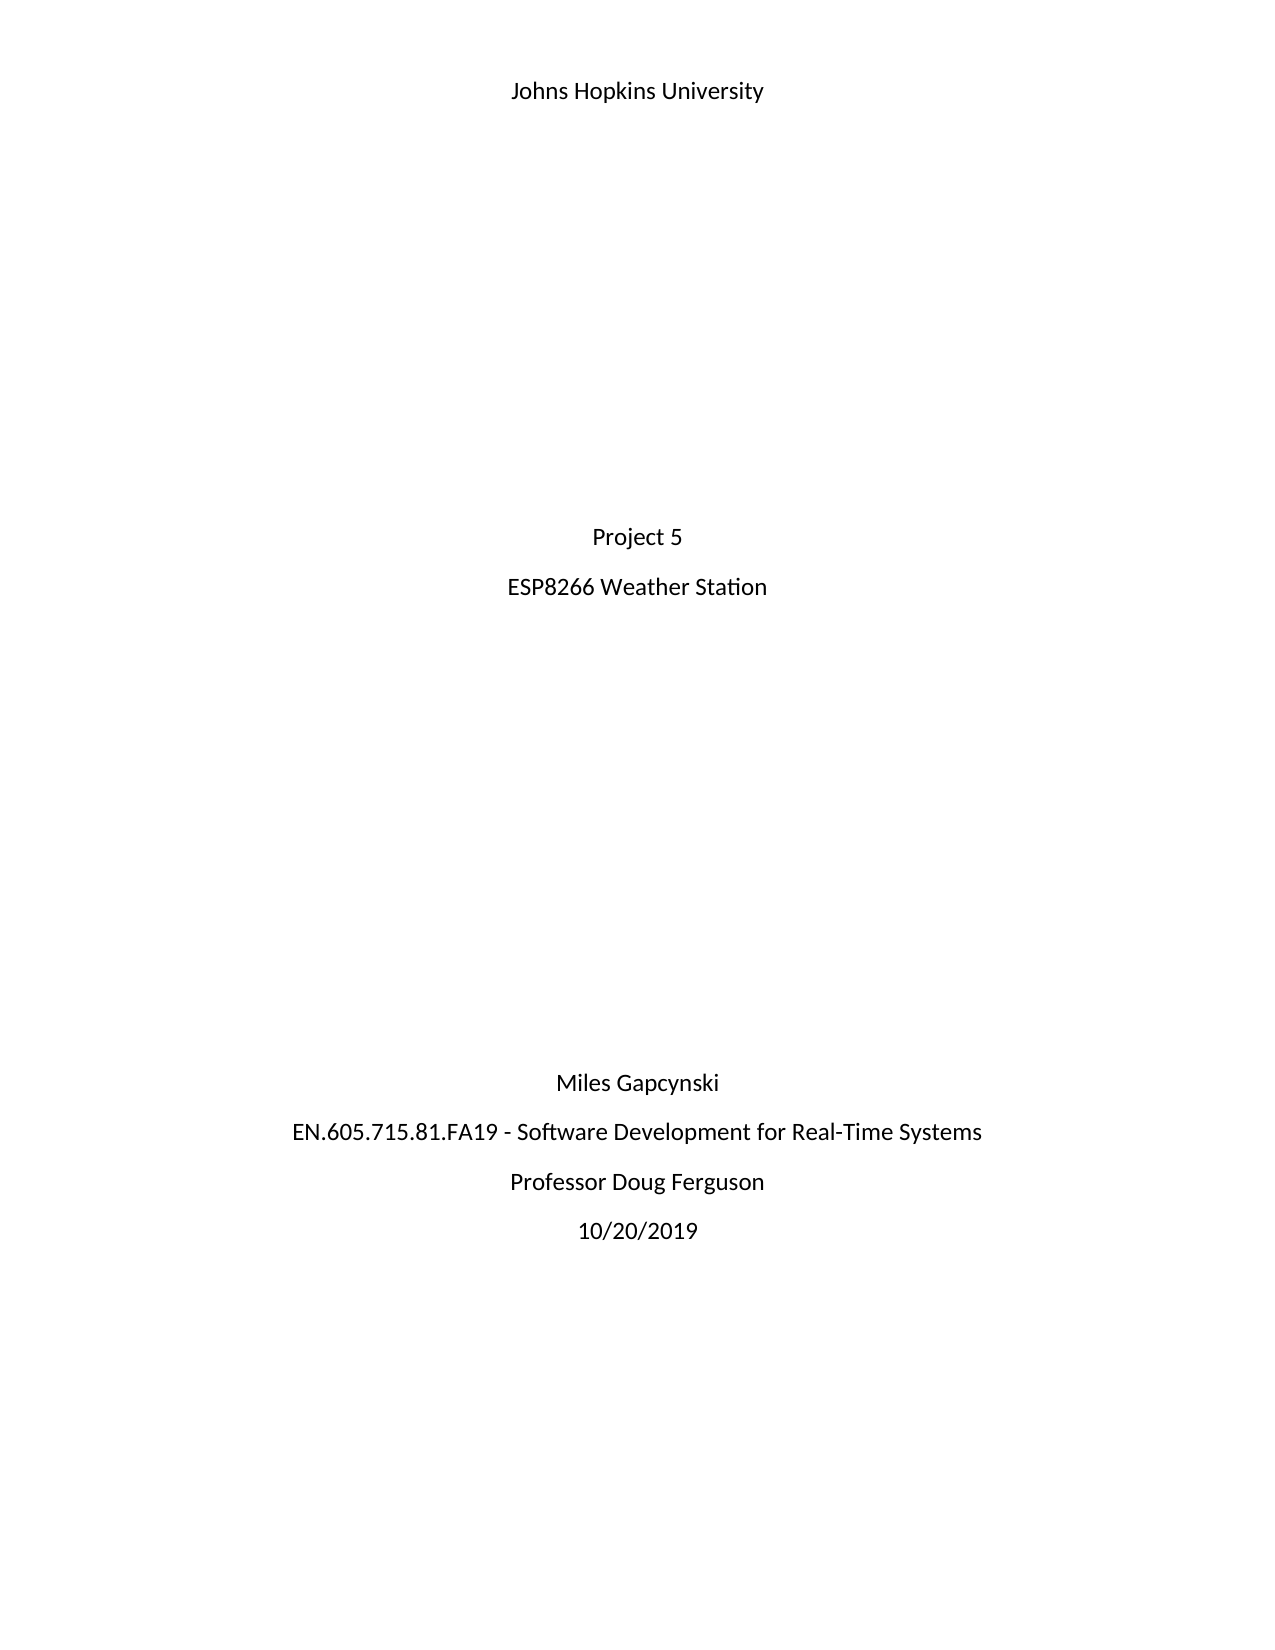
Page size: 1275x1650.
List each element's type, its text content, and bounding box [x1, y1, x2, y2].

text EN.605.715.81.FA19 - Software Development for Real-Time Systems [75, 1116, 1200, 1147]
text 10/20/2019 [75, 1215, 1200, 1246]
text Project 5 [75, 521, 1200, 552]
text Johns Hopkins University [75, 75, 1200, 106]
text Professor Doug Ferguson [75, 1166, 1200, 1196]
text ESP8266 Weather Station [75, 571, 1200, 601]
text Miles Gapcynski [75, 1067, 1200, 1097]
